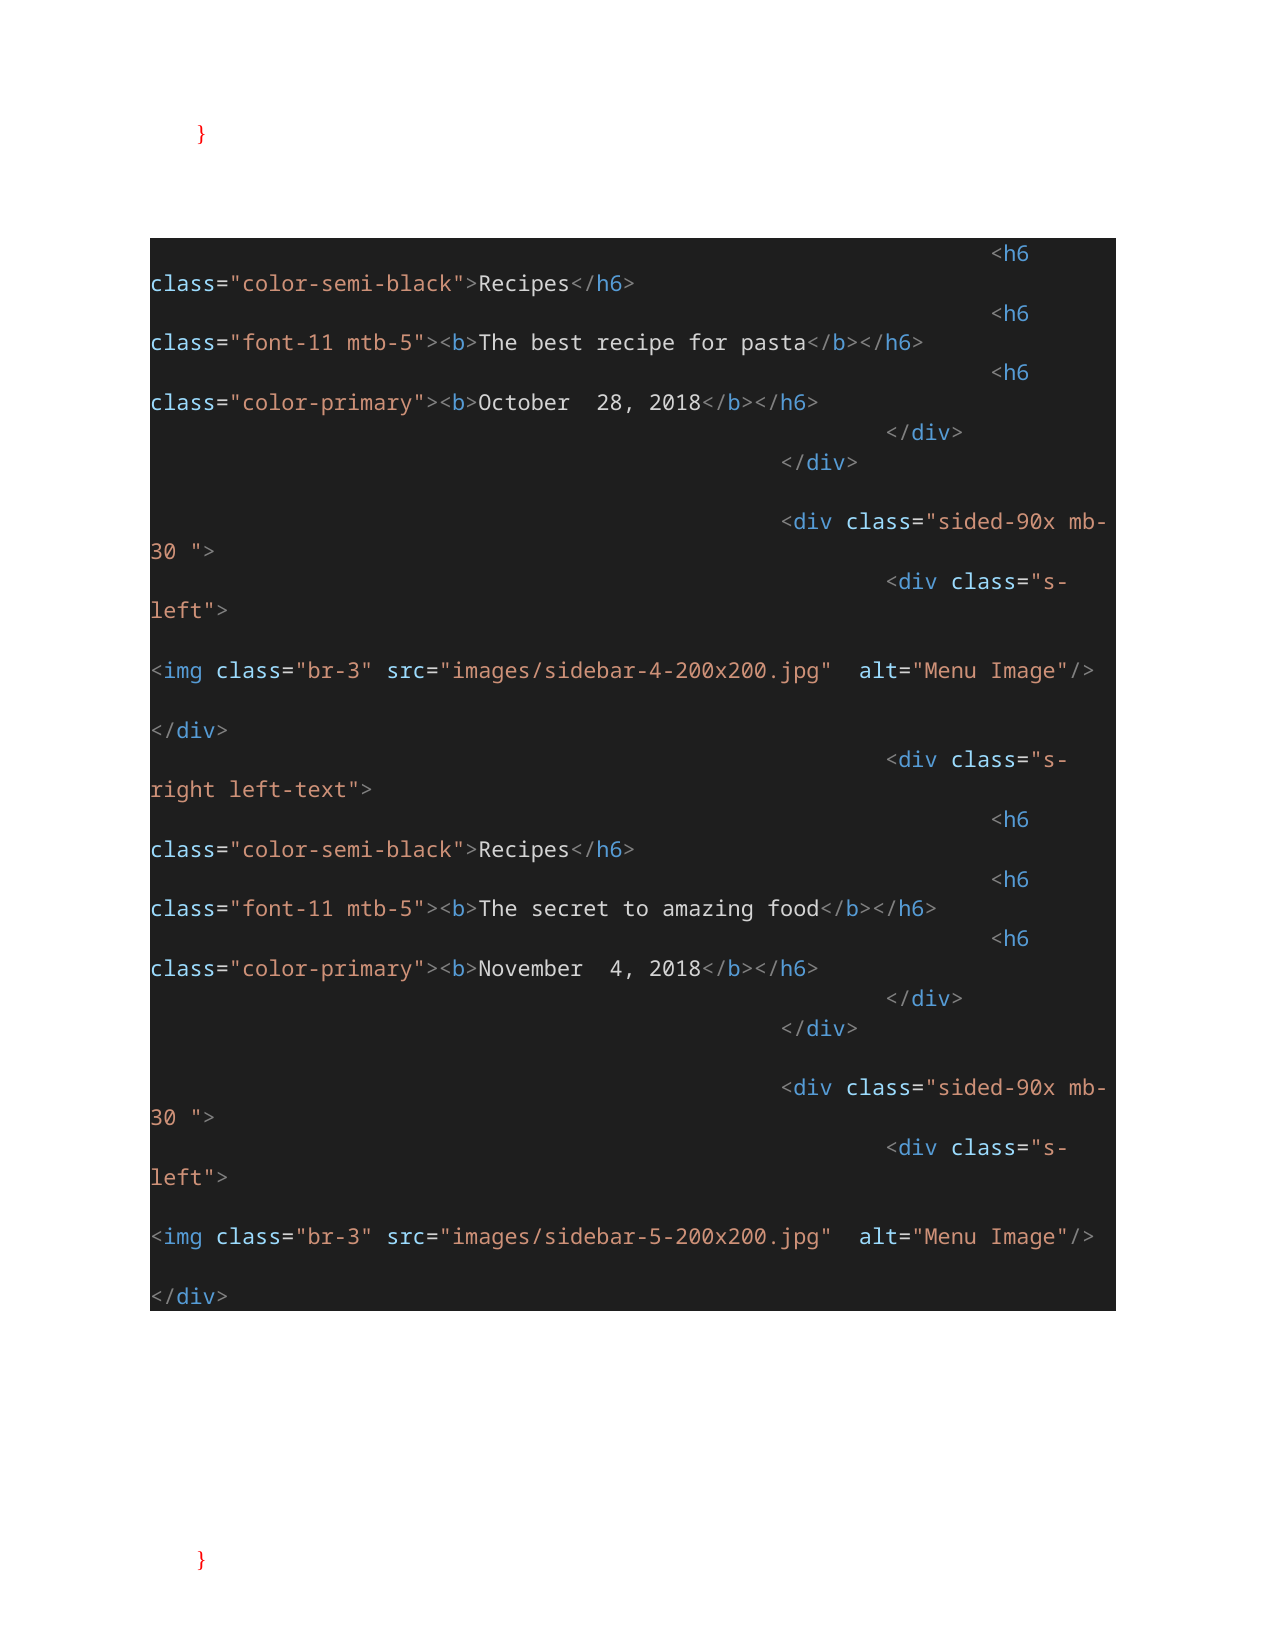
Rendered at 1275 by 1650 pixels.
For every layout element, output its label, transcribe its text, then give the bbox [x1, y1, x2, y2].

text </div> [150, 1013, 1116, 1042]
text </div> [150, 447, 1116, 476]
text <h6 class="font-11 mtb-5"><b>The best recipe for pasta</b></h6> [150, 298, 1116, 357]
text <img class="br-3" src="images/sidebar-4-200x200.jpg" alt="Menu Image"/> [150, 625, 1116, 685]
text </div> [150, 685, 1116, 744]
text <h6 class="color-primary"><b>November 4, 2018</b></h6> [150, 923, 1116, 983]
text <div class="s-left"> [150, 566, 1116, 625]
text <h6 class="color-semi-black">Recipes</h6> [150, 804, 1116, 864]
text <div class="sided-90x mb-30 "> [150, 506, 1116, 566]
text <h6 class="font-11 mtb-5"><b>The secret to amazing food</b></h6> [150, 864, 1116, 923]
text <h6 class="color-semi-black">Recipes</h6> [150, 238, 1116, 298]
text <h6 class="color-primary"><b>October 28, 2018</b></h6> [150, 357, 1116, 417]
text </div> [150, 983, 1116, 1013]
text <div class="s-left"> [150, 1132, 1116, 1191]
text <div class="s-right left-text"> [150, 744, 1116, 804]
text </div> [150, 1251, 1116, 1311]
text <div class="sided-90x mb-30 "> [150, 1072, 1116, 1132]
text </div> [150, 417, 1116, 447]
text <img class="br-3" src="images/sidebar-5-200x200.jpg" alt="Menu Image"/> [150, 1191, 1116, 1251]
